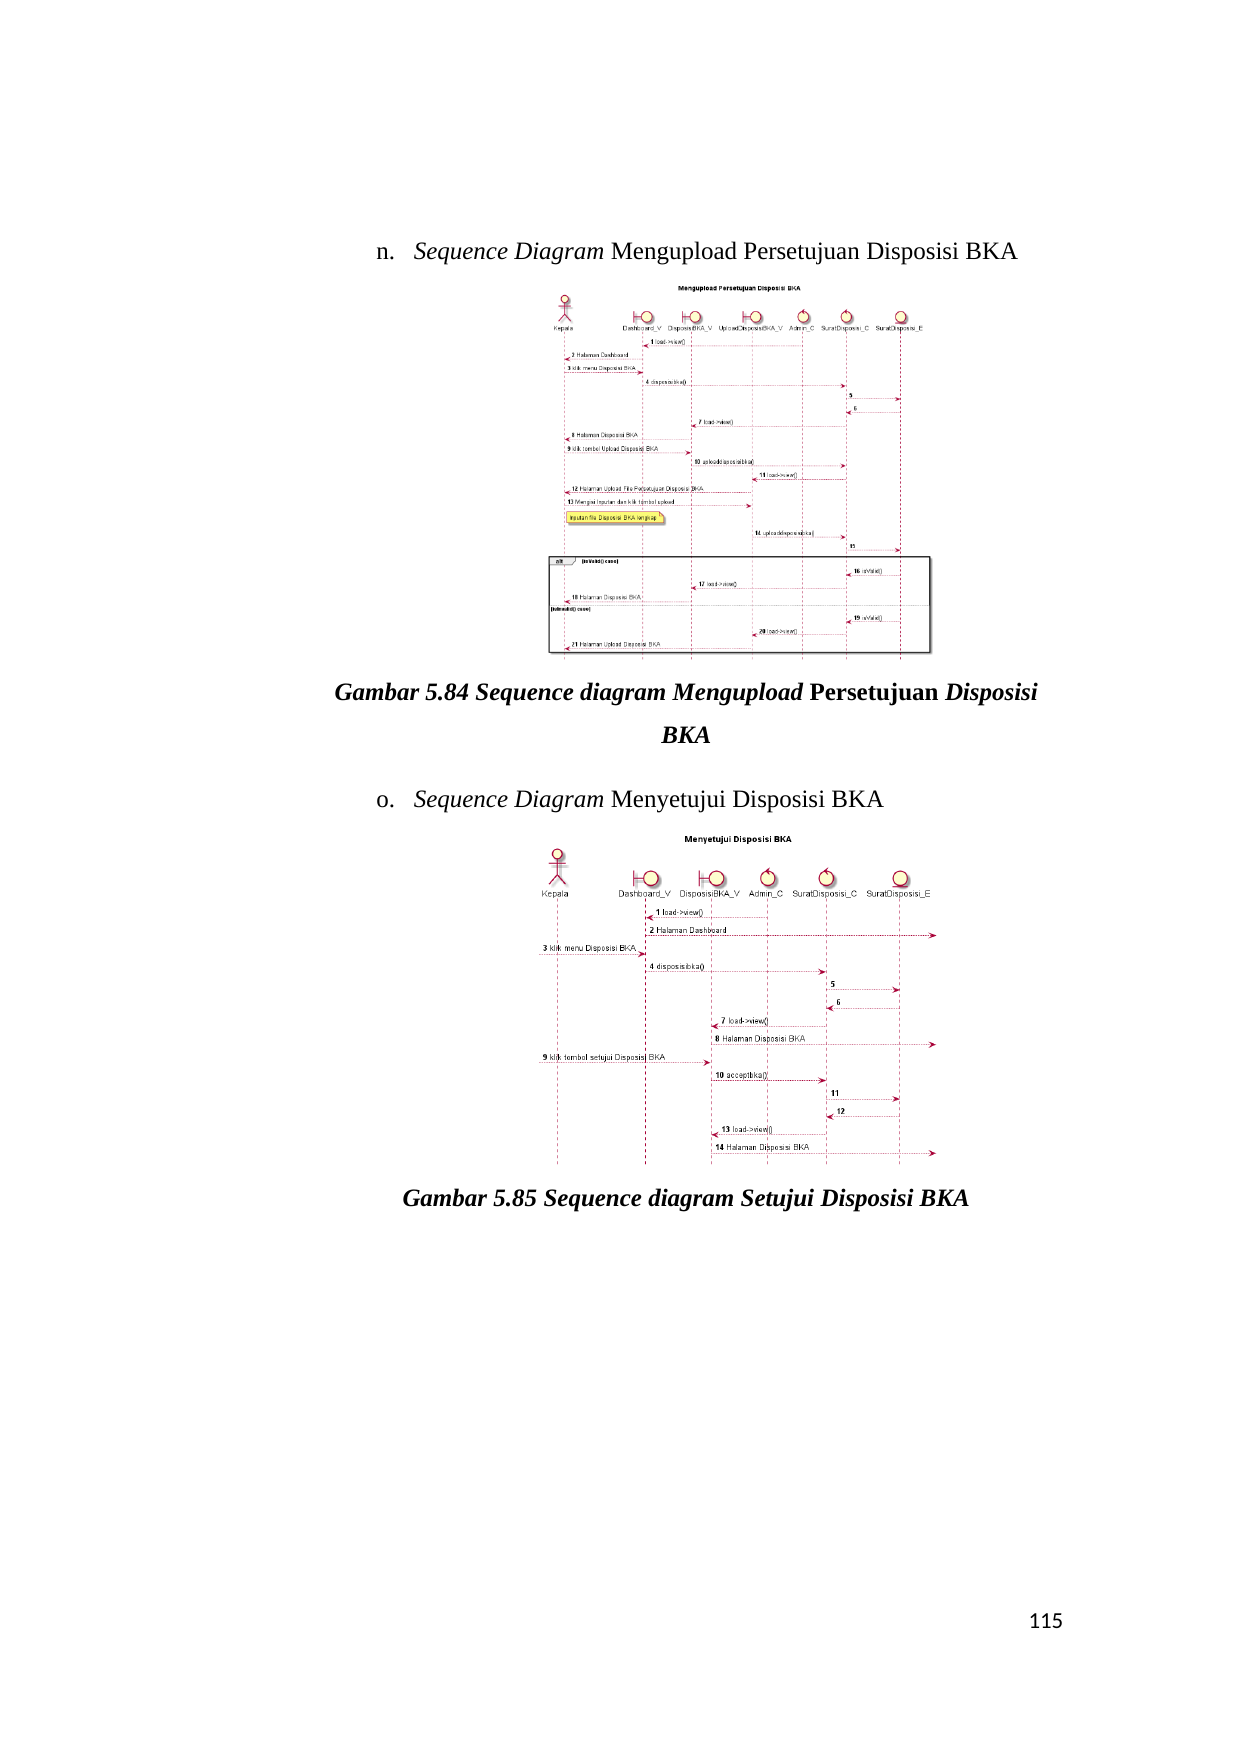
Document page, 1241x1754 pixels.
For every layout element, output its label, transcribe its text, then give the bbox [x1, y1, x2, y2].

list Sequence Diagram Menyetujui Disposisi BKA [376, 784, 1063, 813]
picture [543, 279, 934, 664]
text Gambar 5.84 Sequence diagram Mengupload Persetujuan Disposisi BKA [311, 677, 1063, 749]
picture [537, 827, 939, 1170]
list Sequence Diagram Mengupload Persetujuan Disposisi BKA [376, 236, 1063, 265]
text Gambar 5.85 Sequence diagram Setujui Disposisi BKA [311, 1183, 1063, 1212]
